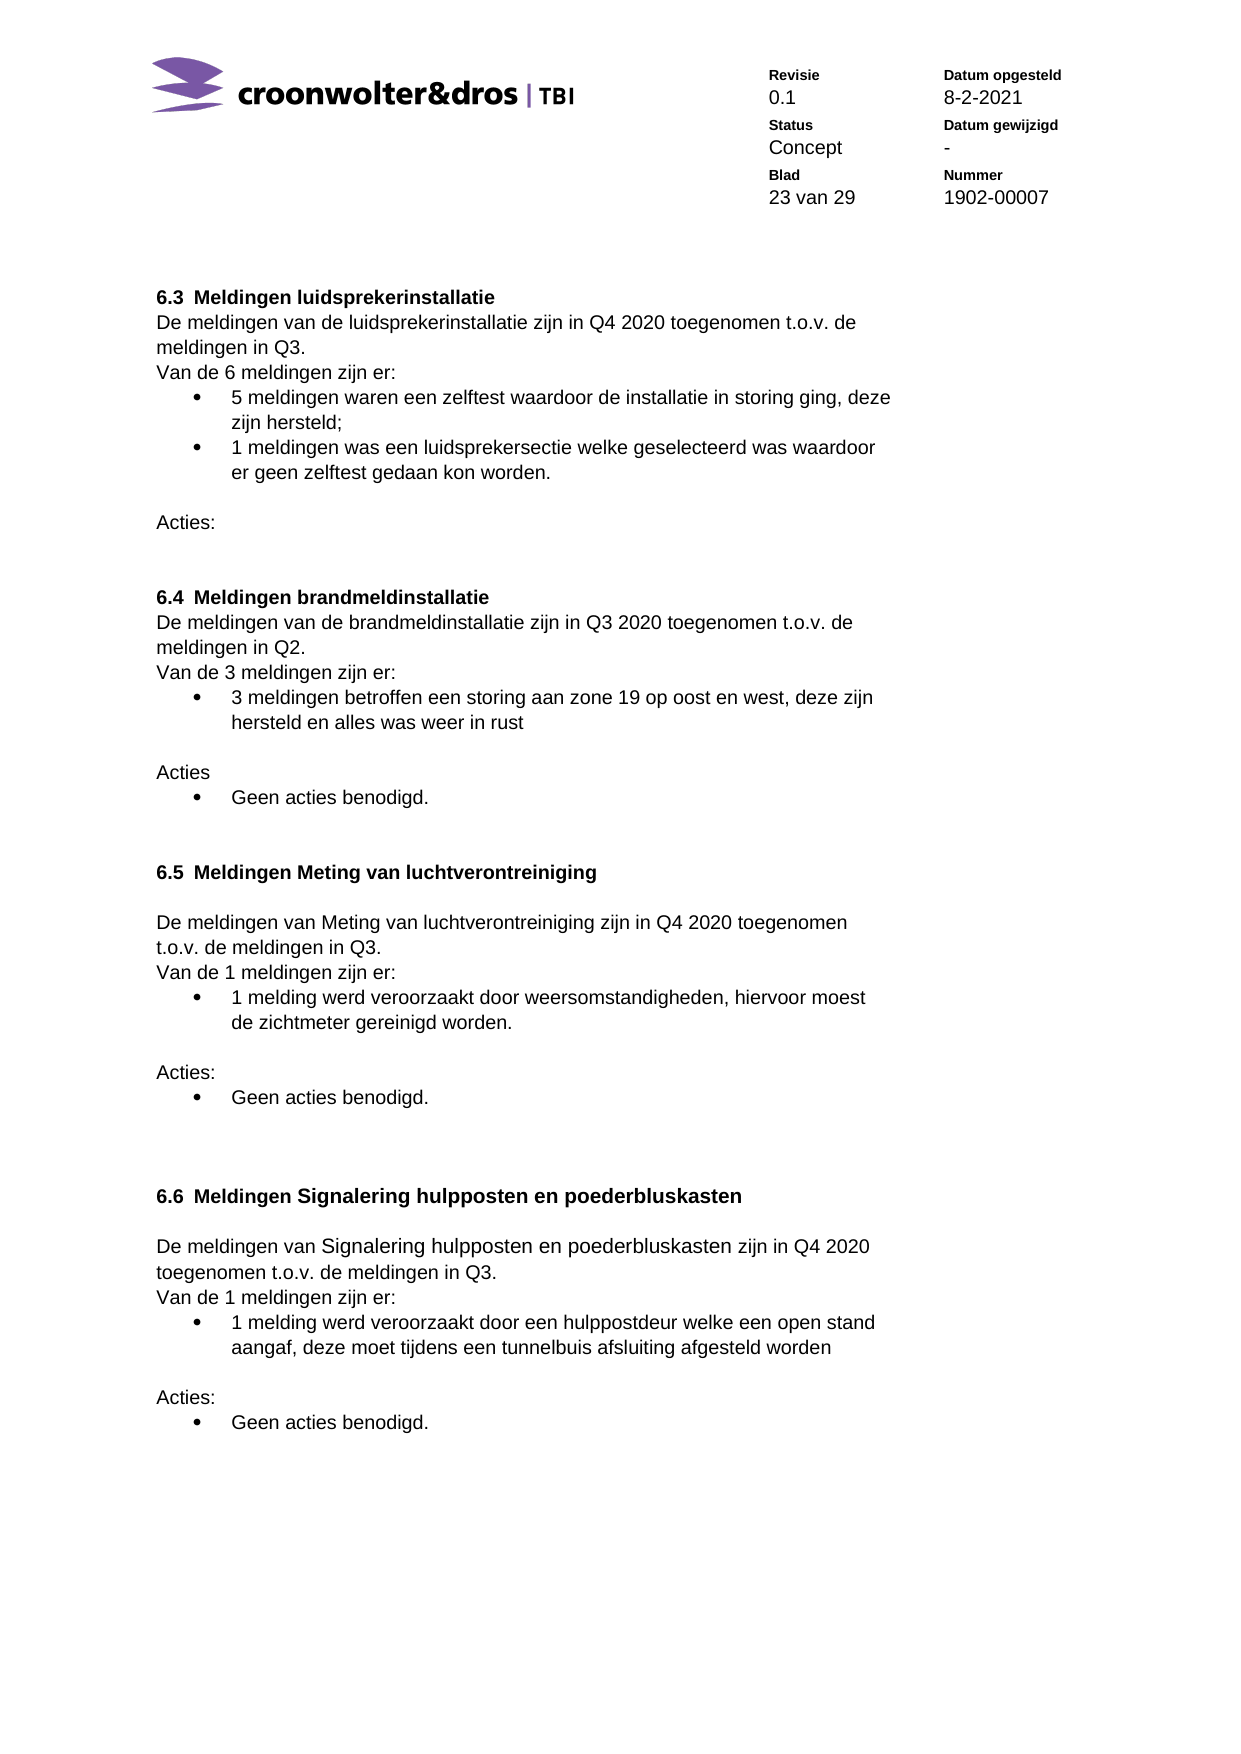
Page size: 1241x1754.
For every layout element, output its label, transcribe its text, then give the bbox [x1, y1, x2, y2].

subtitle Meldingen Signalering hulpposten en poederbluskasten [156, 1183, 893, 1208]
picture [0, 0, 581, 116]
list 1 melding werd veroorzaakt door weersomstandigheden, hiervoor moest de zichtmeter gereinigd worden. [194, 983, 893, 1033]
text Acties: [156, 1058, 893, 1083]
list 1 meldingen was een luidsprekersectie welke geselecteerd was waardoor er geen zelftest gedaan kon worden. [194, 433, 893, 483]
text Van de 3 meldingen zijn er: [156, 658, 893, 683]
list Geen acties benodigd. [194, 1083, 893, 1108]
subtitle Meldingen brandmeldinstallatie [156, 583, 893, 608]
subtitle Meldingen luidsprekerinstallatie [156, 283, 893, 308]
text Van de 6 meldingen zijn er: [156, 358, 893, 383]
text Van de 1 meldingen zijn er: [156, 1283, 893, 1308]
list Geen acties benodigd. [194, 1408, 893, 1433]
text Acties: [156, 508, 893, 533]
list 5 meldingen waren een zelftest waardoor de installatie in storing ging, deze zijn hersteld; [194, 383, 893, 433]
list 3 meldingen betroffen een storing aan zone 19 op oost en west, deze zijn hersteld en alles was weer in rust [194, 683, 893, 733]
text Acties [156, 758, 893, 783]
text Acties: [156, 1383, 893, 1408]
subtitle Meldingen Meting van luchtverontreiniging [156, 858, 893, 883]
text De meldingen van de brandmeldinstallatie zijn in Q3 2020 toegenomen t.o.v. de meldingen in Q2. [156, 608, 893, 658]
list Geen acties benodigd. [194, 783, 893, 808]
text De meldingen van Signalering hulpposten en poederbluskasten zijn in Q4 2020 toegenomen t.o.v. de meldingen in Q3. [156, 1233, 893, 1283]
text De meldingen van de luidsprekerinstallatie zijn in Q4 2020 toegenomen t.o.v. de meldingen in Q3. [156, 308, 893, 358]
text Van de 1 meldingen zijn er: [156, 958, 893, 983]
list 1 melding werd veroorzaakt door een hulppostdeur welke een open stand aangaf, deze moet tijdens een tunnelbuis afsluiting afgesteld worden [194, 1308, 893, 1358]
text De meldingen van Meting van luchtverontreiniging zijn in Q4 2020 toegenomen t.o.v. de meldingen in Q3. [156, 908, 893, 958]
